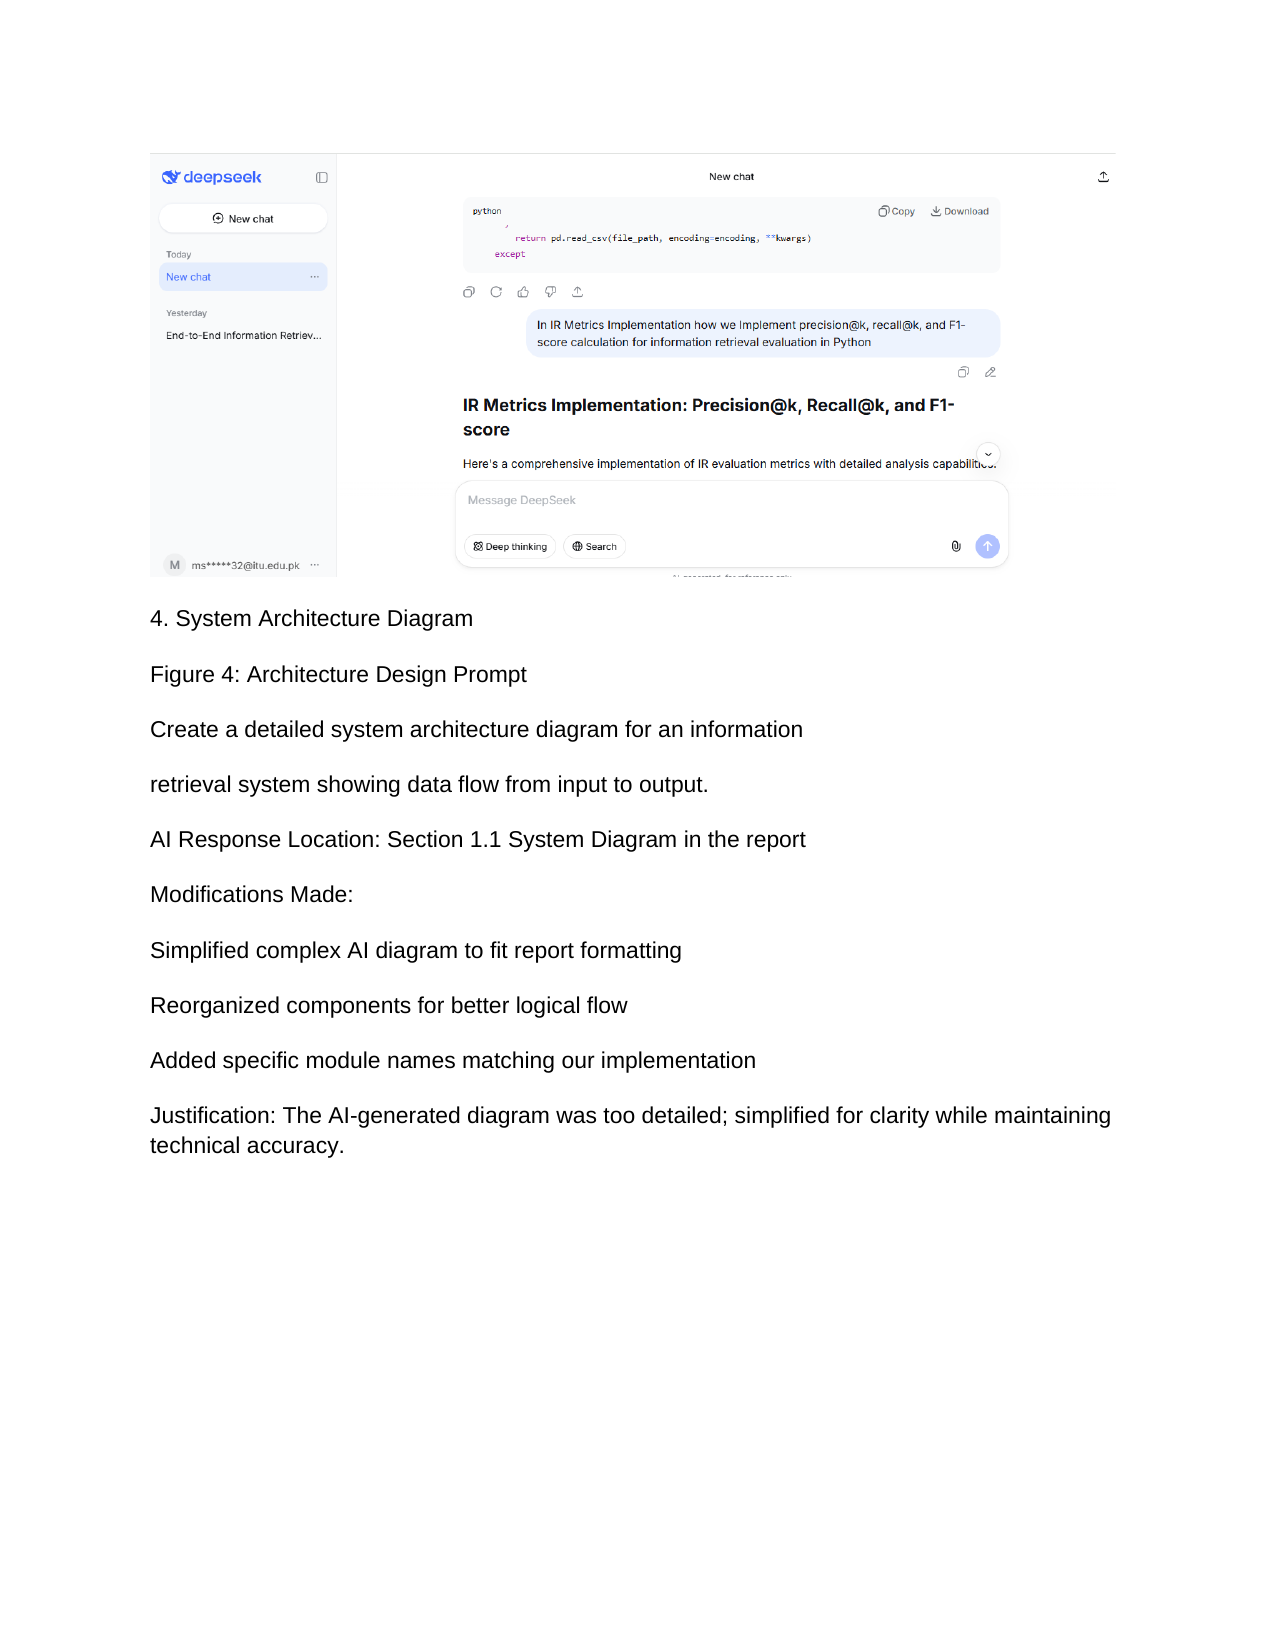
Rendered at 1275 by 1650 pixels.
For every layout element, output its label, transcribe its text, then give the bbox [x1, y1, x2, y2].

text AI Response Location: Section 1.1 System Diagram in the report [150, 826, 1125, 853]
text retrieval system showing data flow from input to output. [150, 771, 1125, 797]
text Modifications Made: [150, 881, 1125, 908]
text Reorganized components for better logical flow [150, 992, 1125, 1018]
text Simplified complex AI diagram to fit report formatting [150, 937, 1125, 963]
text Figure 4: Architecture Design Prompt [150, 661, 1125, 687]
text 4. System Architecture Diagram [150, 605, 1125, 632]
text Added specific module names matching our implementation [150, 1047, 1125, 1073]
text Justification: The AI-generated diagram was too detailed; simplified for clarity while maintaining technical accuracy. [150, 1102, 1125, 1159]
text Create a detailed system architecture diagram for an information [150, 716, 1125, 742]
picture [150, 150, 1116, 577]
